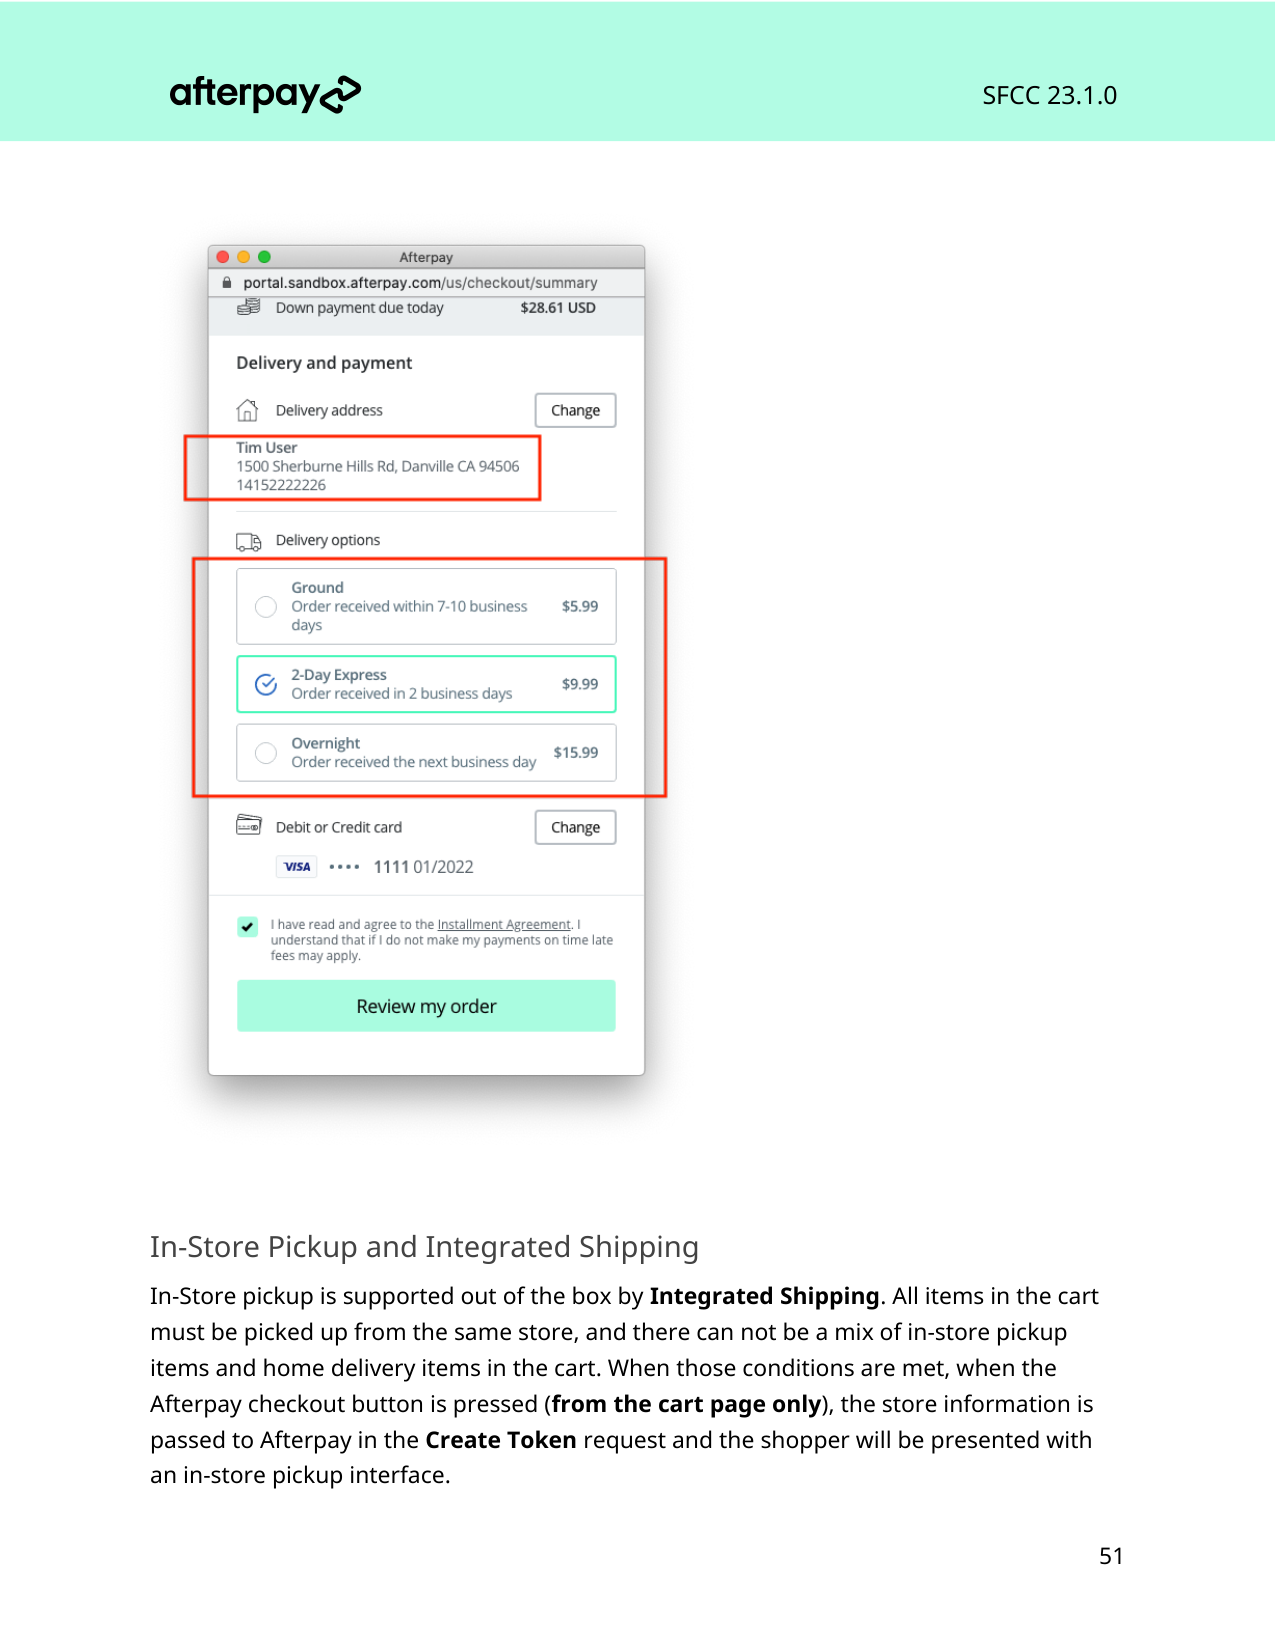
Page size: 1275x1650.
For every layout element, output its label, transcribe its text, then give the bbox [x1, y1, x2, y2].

picture [150, 206, 703, 1152]
subtitle In-Store Pickup and Integrated Shipping [150, 1226, 1125, 1266]
picture [134, 47, 397, 142]
